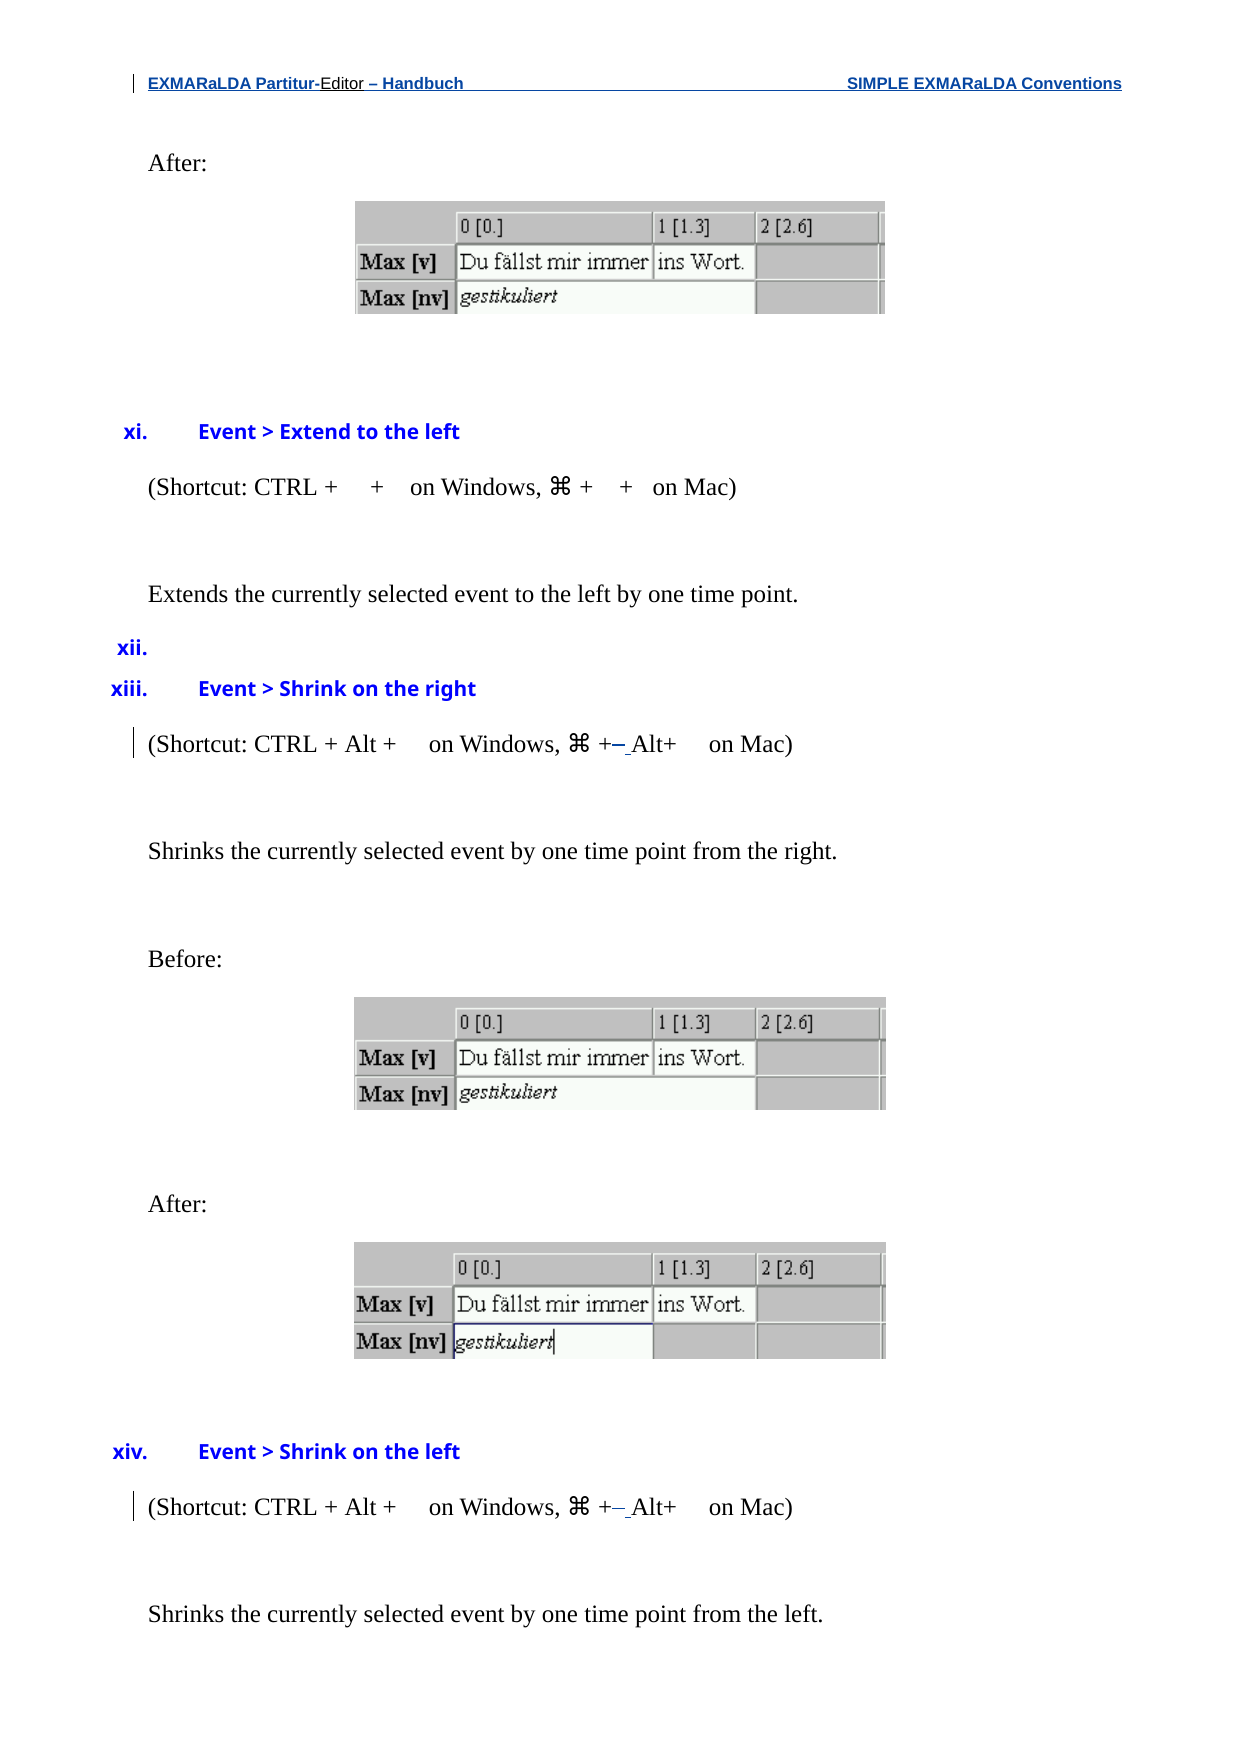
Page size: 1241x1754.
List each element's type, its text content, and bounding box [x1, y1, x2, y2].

text After: [148, 1189, 1093, 1218]
subtitle Event > Shrink on the left [148, 1437, 1093, 1466]
text Before: [148, 944, 1093, 972]
picture [354, 997, 886, 1110]
text After: [148, 148, 1093, 176]
text (Shortcut: CTRL +  + on Windows, ⌘ + +on Mac) [148, 470, 1093, 500]
text (Shortcut: CTRL + Alt +  on Windows, ⌘ +Alt+  on Mac) [148, 727, 1093, 757]
text (Shortcut: CTRL + Alt +  on Windows, ⌘ +Alt+  on Mac) [148, 1491, 1093, 1521]
text Shrinks the currently selected event by one time point from the left. [148, 1599, 1093, 1628]
text Shrinks the currently selected event by one time point from the right. [148, 836, 1093, 865]
text Extends the currently selected event to the left by one time point. [148, 579, 1093, 608]
picture [355, 201, 885, 314]
subtitle Event > Shrink on the right [148, 674, 1093, 702]
picture [354, 1242, 886, 1359]
subtitle Event > Extend to the left [148, 417, 1093, 445]
